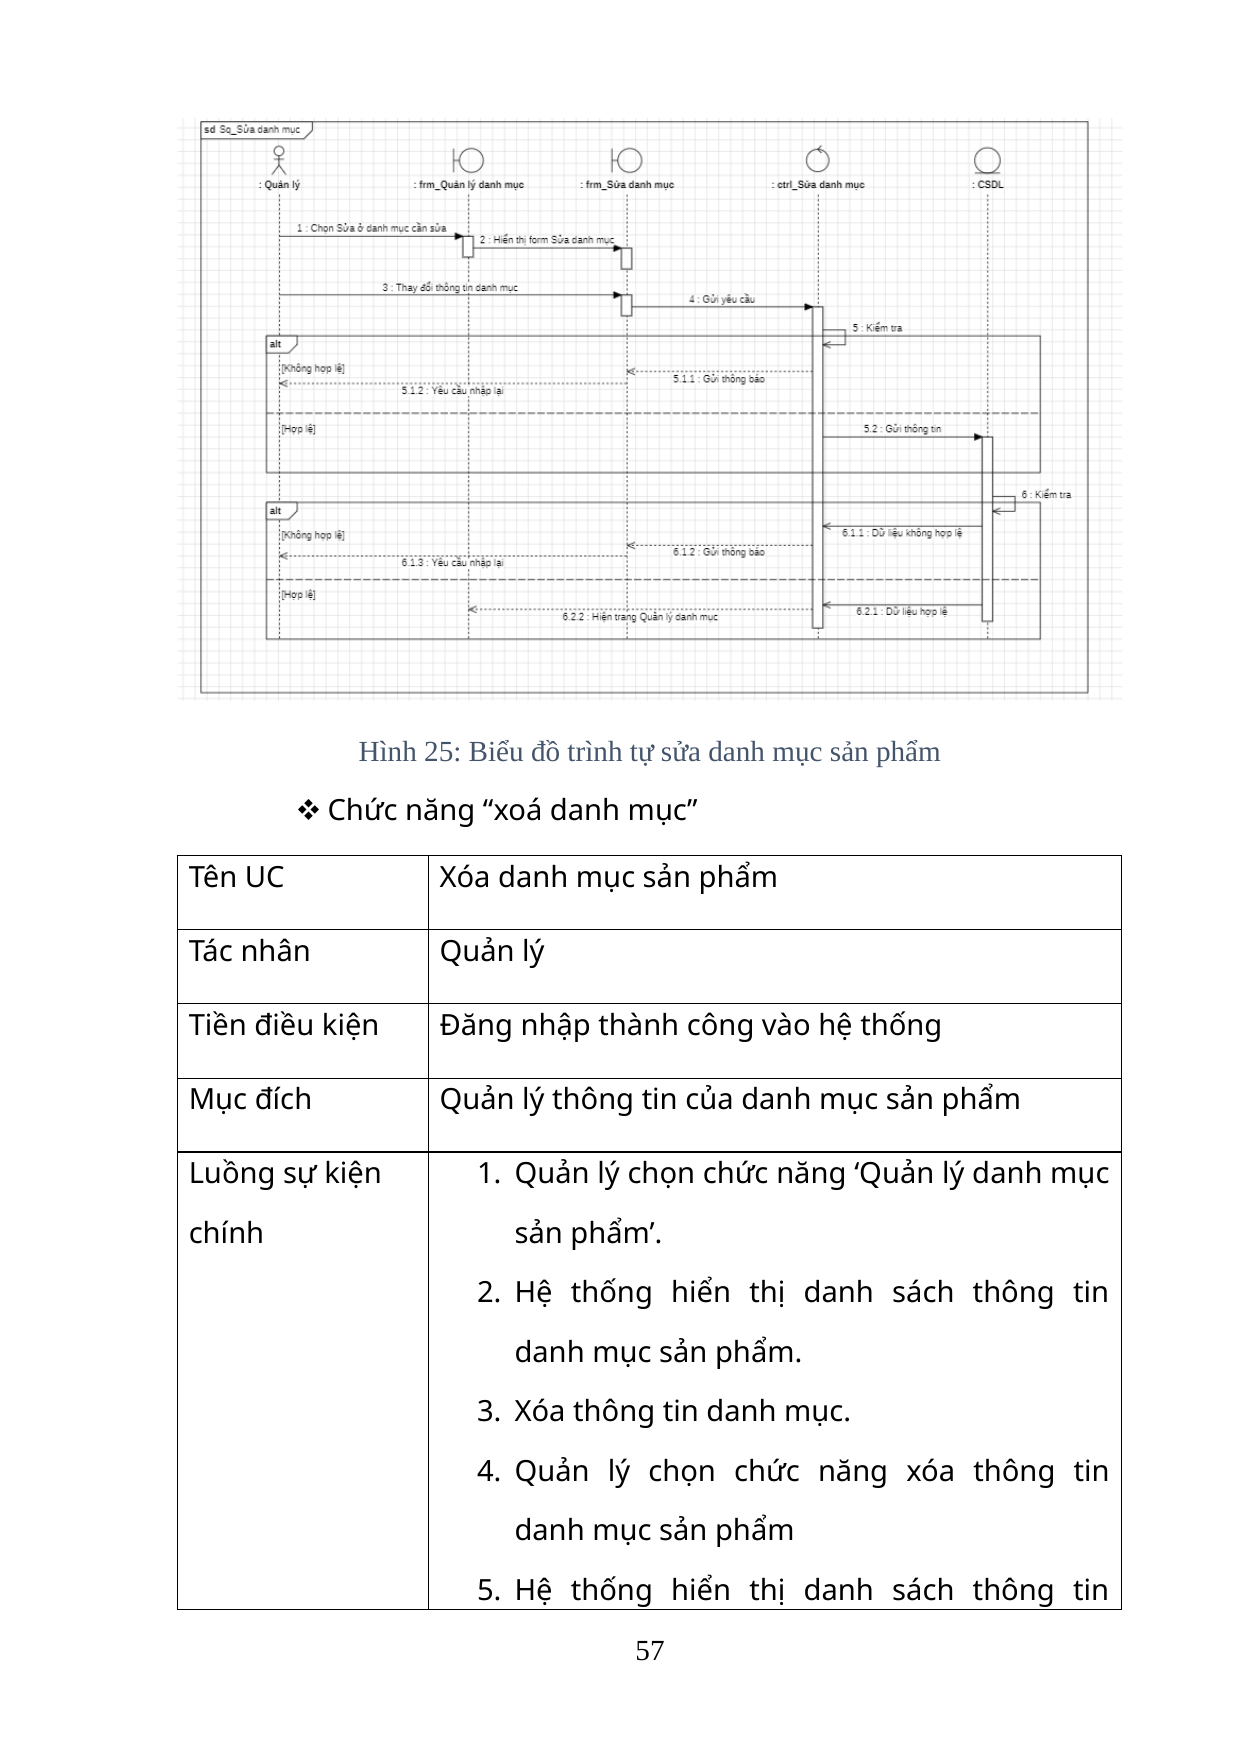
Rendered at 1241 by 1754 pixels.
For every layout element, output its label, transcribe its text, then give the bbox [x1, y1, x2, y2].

list Chức năng “xoá danh mục” [295, 789, 1122, 828]
table_cell Tiền điều kiện [178, 1004, 428, 1077]
table_cell Luồng sự kiện chính [178, 1153, 428, 1608]
table_header Xóa danh mục sản phẩm [429, 856, 1121, 929]
table_cell Tác nhân [178, 930, 428, 1003]
table_cell Đăng nhập thành công vào hệ thống [429, 1004, 1121, 1077]
table_cell Quản lý thông tin của danh mục sản phẩm [429, 1079, 1121, 1151]
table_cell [429, 1153, 1121, 1608]
table_cell Quản lý [429, 930, 1121, 1003]
picture [177, 118, 1123, 701]
table_cell Mục đích [178, 1079, 428, 1151]
table_header Tên UC [178, 856, 428, 929]
text Hình 25: Biểu đồ trình tự sửa danh mục sản phẩm [177, 734, 1122, 768]
